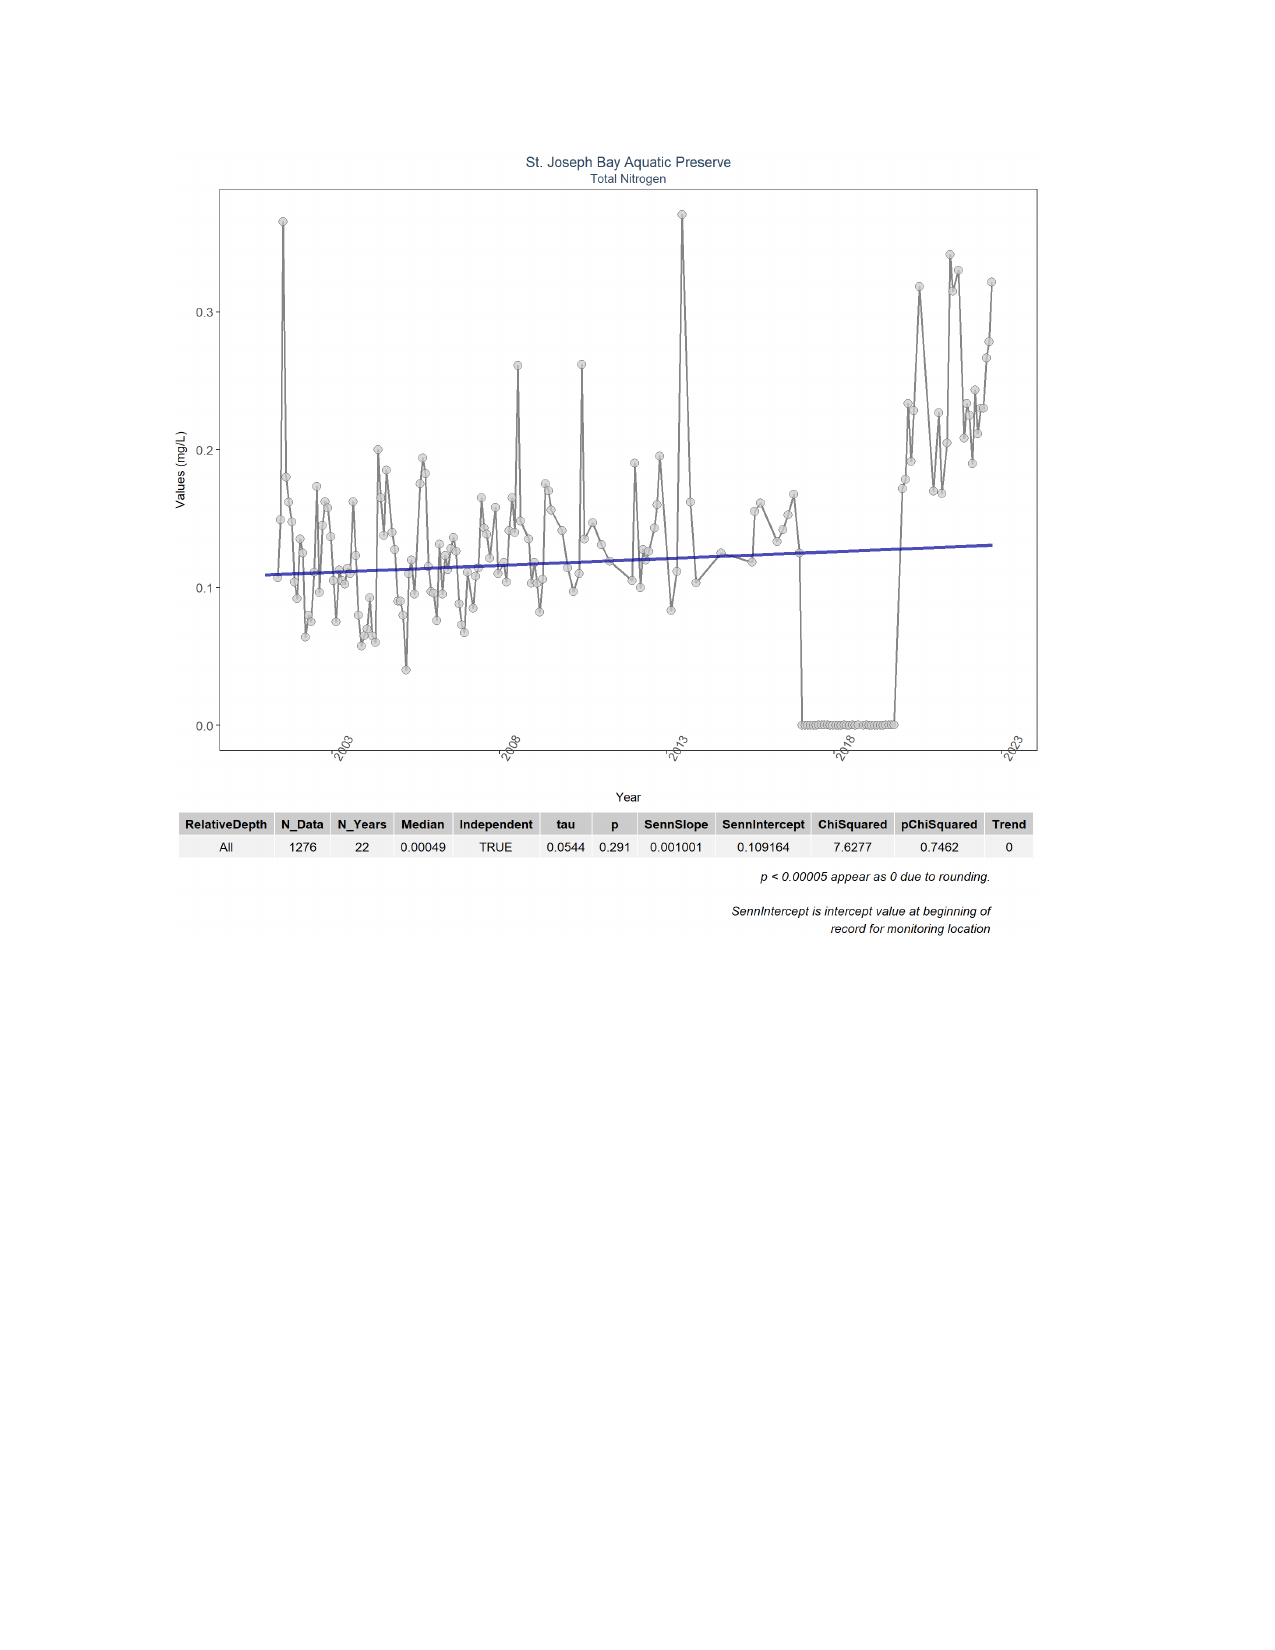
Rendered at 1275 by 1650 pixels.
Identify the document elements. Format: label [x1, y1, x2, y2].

picture [168, 150, 1044, 938]
